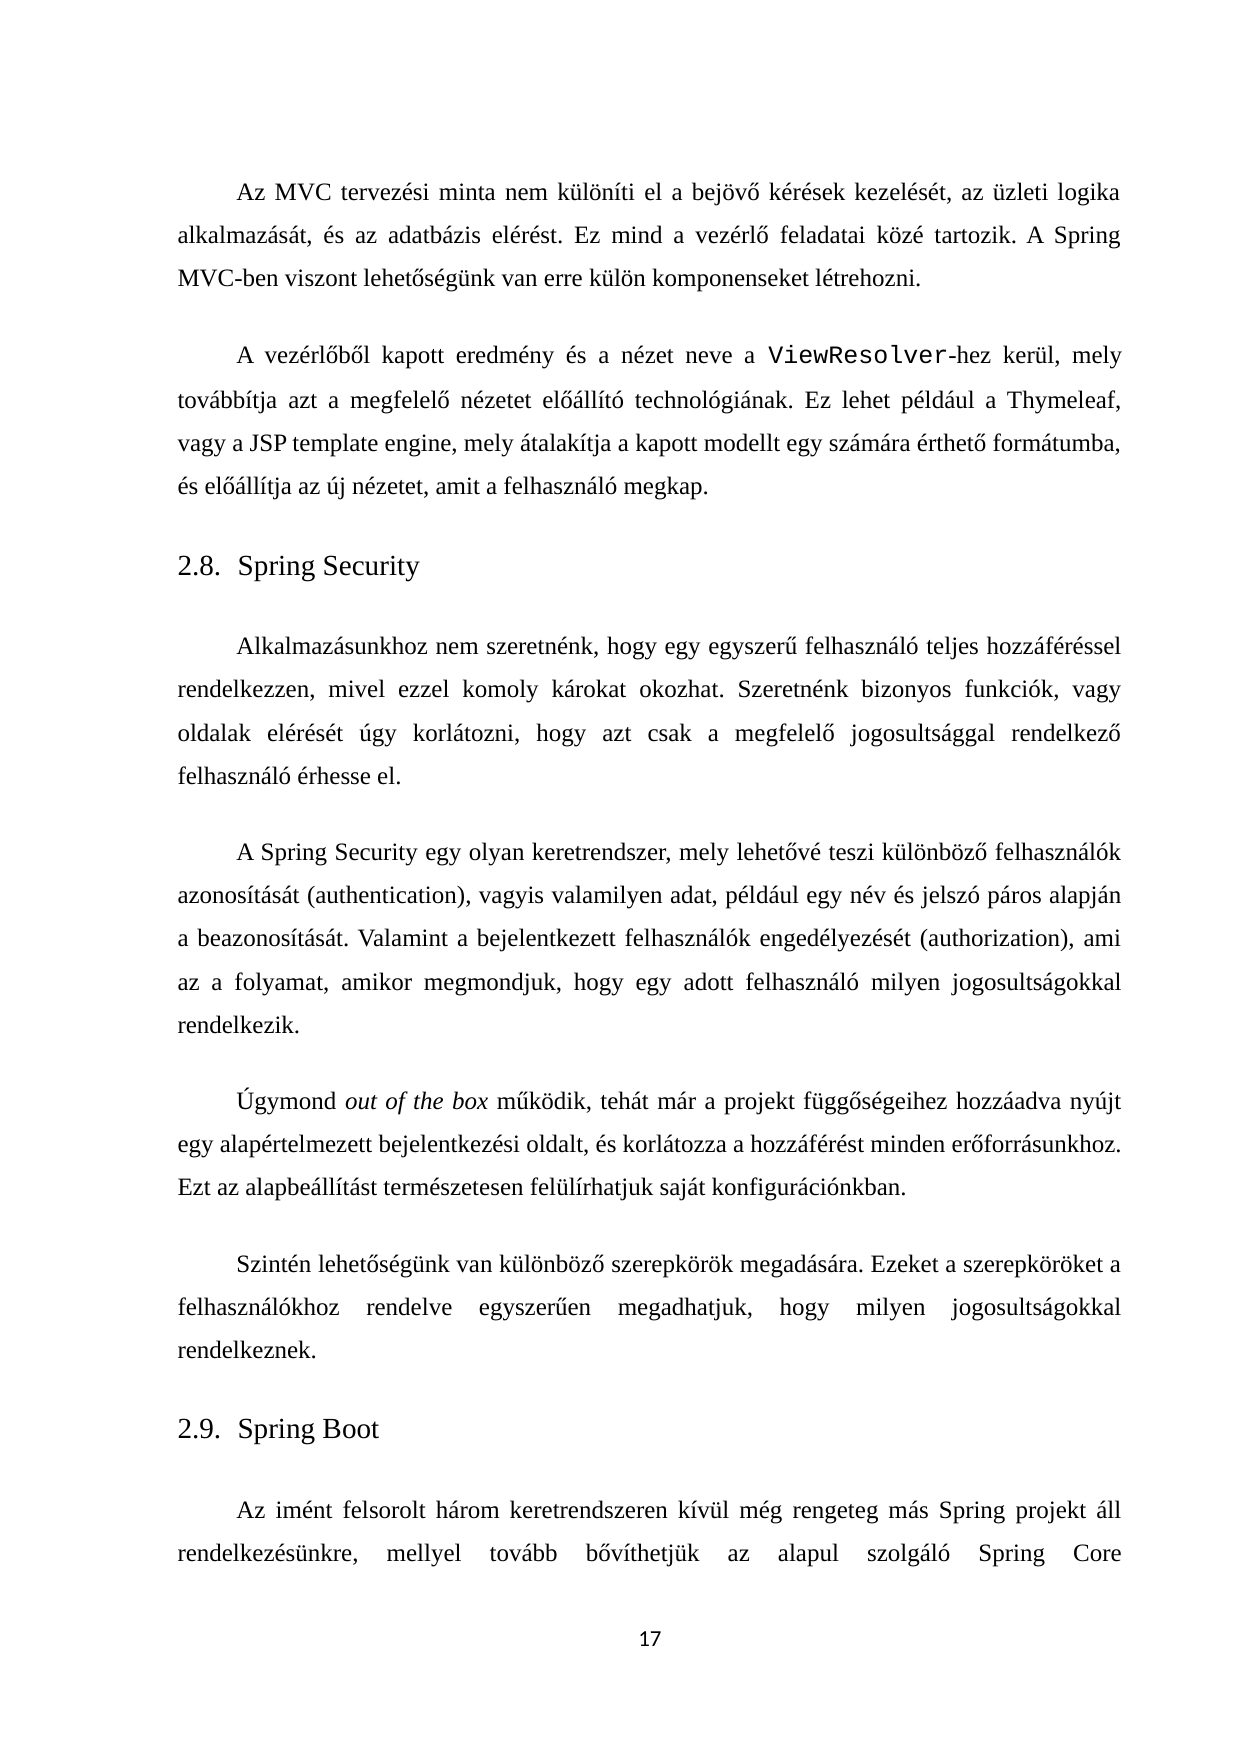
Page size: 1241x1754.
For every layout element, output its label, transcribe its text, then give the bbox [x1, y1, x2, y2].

text A Spring Security egy olyan keretrendszer, mely lehetővé teszi különböző felhasználók azonosítását (authentication), vagyis valamilyen adat, például egy név és jelszó páros alapján a beazonosítását. Valamint a bejelentkezett felhasználók engedélyezését (authorization), ami az a folyamat, amikor megmondjuk, hogy egy adott felhasználó milyen jogosultságokkal rendelkezik. [177, 837, 1122, 1038]
subtitle Spring Security [177, 548, 1122, 581]
text Az MVC tervezési minta nem különíti el a bejövő kérések kezelését, az üzleti logika alkalmazását, és az adatbázis elérést. Ez mind a vezérlő feladatai közé tartozik. A Spring MVC-ben viszont lehetőségünk van erre külön komponenseket létrehozni. [177, 177, 1122, 292]
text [177, 1495, 1122, 1567]
text Szintén lehetőségünk van különböző szerepkörök megadására. Ezeket a szerepköröket a felhasználókhoz rendelve egyszerűen megadhatjuk, hogy milyen jogosultságokkal rendelkeznek. [177, 1249, 1122, 1364]
text Alkalmazásunkhoz nem szeretnénk, hogy egy egyszerű felhasználó teljes hozzáféréssel rendelkezzen, mivel ezzel komoly károkat okozhat. Szeretnénk bizonyos funkciók, vagy oldalak elérését úgy korlátozni, hogy azt csak a megfelelő jogosultsággal rendelkező felhasználó érhesse el. [177, 631, 1122, 789]
text Úgymond out of the box működik, tehát már a projekt függőségeihez hozzáadva nyújt egy alapértelmezett bejelentkezési oldalt, és korlátozza a hozzáférést minden erőforrásunkhoz. Ezt az alapbeállítást természetesen felülírhatjuk saját konfigurációnkban. [177, 1086, 1122, 1201]
subtitle Spring Boot [177, 1412, 1122, 1445]
text A vezérlőből kapott eredmény és a nézet neve a ViewResolver-hez kerül, mely továbbítja azt a megfelelő nézetet előállító technológiának. Ez lehet például a Thymeleaf, vagy a JSP template engine, mely átalakítja a kapott modellt egy számára érthető formátumba, és előállítja az új nézetet, amit a felhasználó megkap. [177, 340, 1122, 500]
